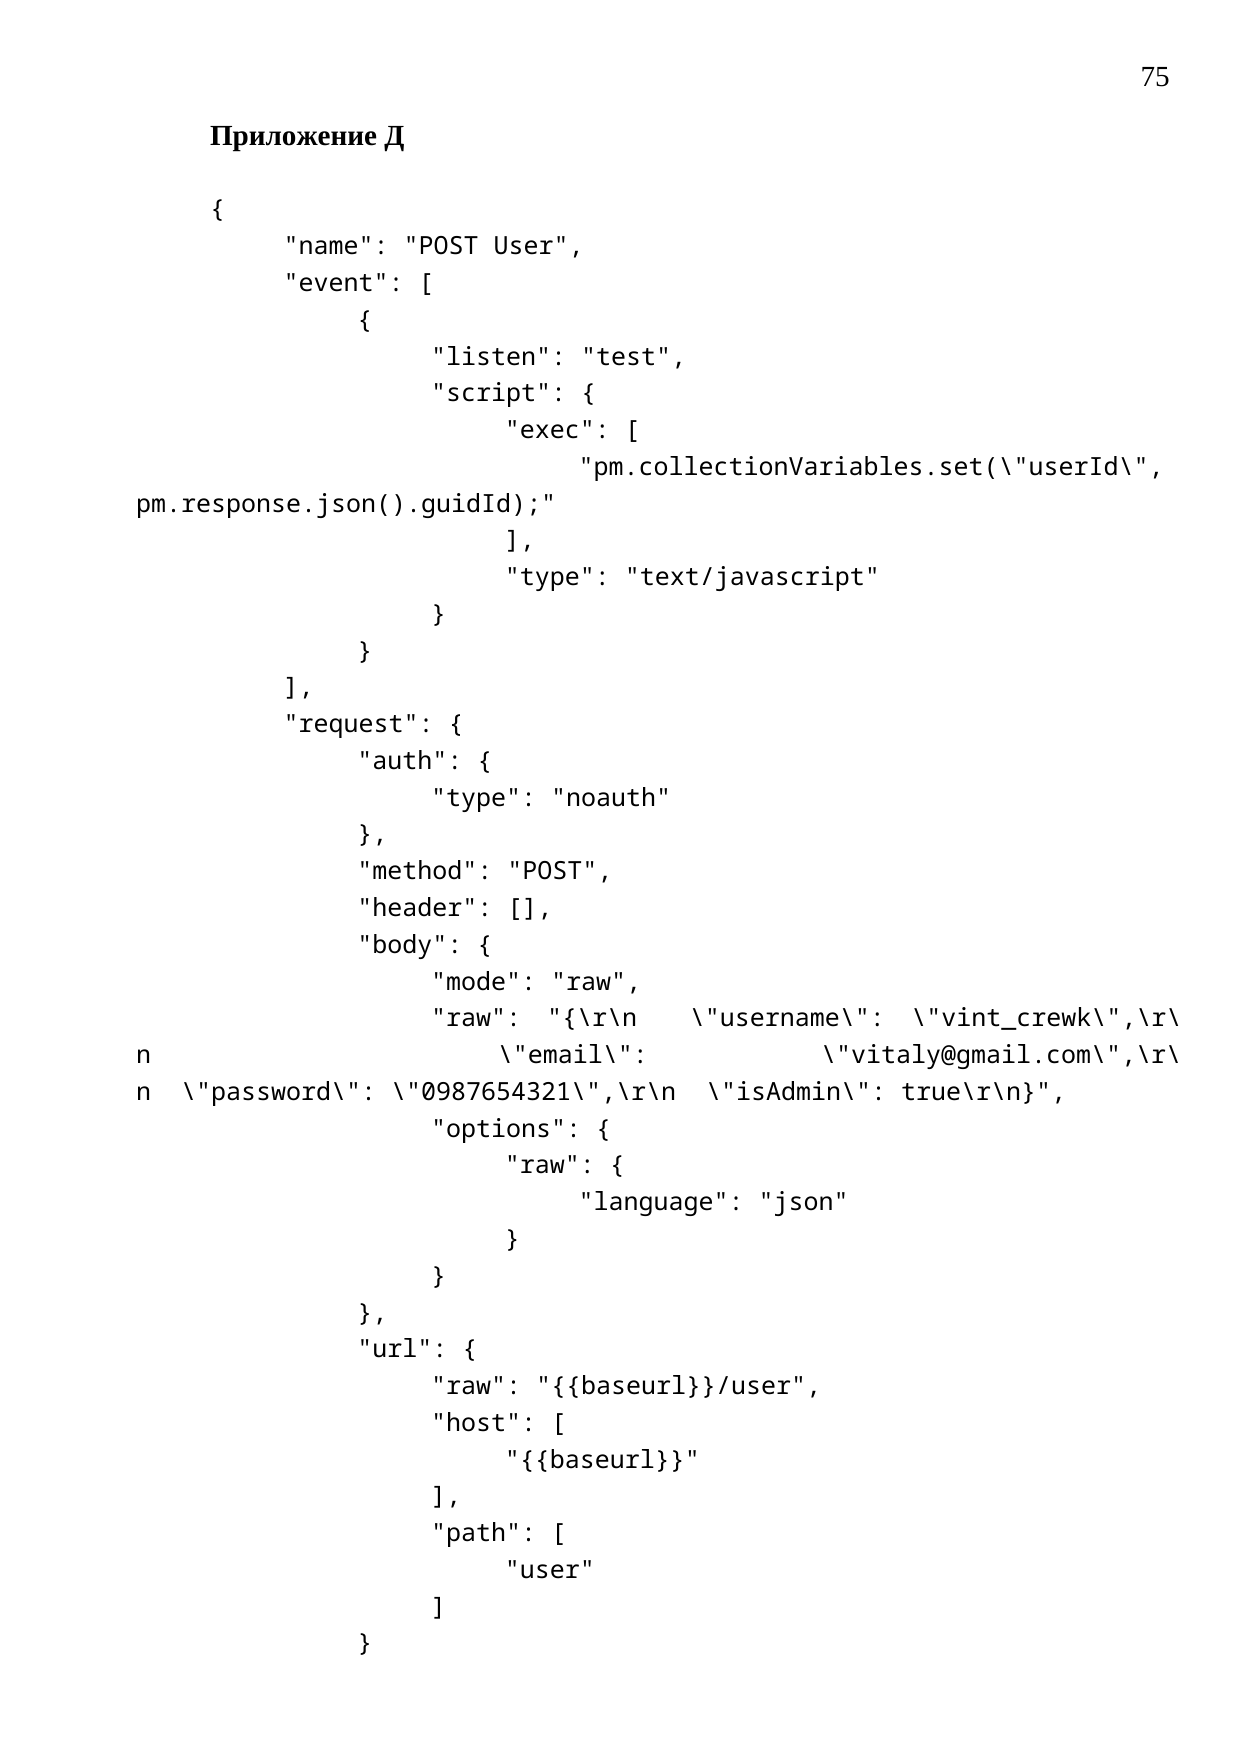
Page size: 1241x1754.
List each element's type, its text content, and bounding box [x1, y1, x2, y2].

text "header": [], [136, 890, 1181, 924]
text "{{baseurl}}" [136, 1441, 1181, 1475]
text "auth": { [136, 743, 1181, 777]
text }, [136, 1294, 1181, 1328]
text ] [136, 1588, 1181, 1622]
text "raw": "{\r\n \"username\": \"vint_crewk\",\r\n \"email\": \"vitaly@gmail.com\",\r\n \"password\": \"0987654321\",\r\n \"isAdmin\": true\r\n}", [136, 1000, 1181, 1108]
text "mode": "raw", [136, 963, 1181, 997]
text "options": { [136, 1110, 1181, 1144]
text "pm.collectionVariables.set(\"userId\", pm.response.json().guidId);" [136, 448, 1181, 519]
text } [136, 1221, 1181, 1255]
text "script": { [136, 375, 1181, 409]
text { [136, 191, 1181, 225]
text } [136, 596, 1181, 629]
text { [136, 301, 1181, 335]
text "listen": "test", [136, 338, 1181, 372]
text Приложение Д [136, 118, 1181, 152]
text "language": "json" [136, 1184, 1181, 1218]
text } [136, 632, 1181, 666]
text "name": "POST User", [136, 228, 1181, 262]
text ], [136, 669, 1181, 703]
text }, [136, 816, 1181, 850]
text "raw": "{{baseurl}}/user", [136, 1368, 1181, 1402]
text } [136, 1257, 1181, 1291]
text ], [136, 522, 1181, 556]
text } [136, 1625, 1181, 1659]
text ], [136, 1478, 1181, 1512]
text "host": [ [136, 1404, 1181, 1438]
text "request": { [136, 706, 1181, 740]
text "user" [136, 1552, 1181, 1586]
text "exec": [ [136, 412, 1181, 446]
text "type": "text/javascript" [136, 559, 1181, 593]
text "method": "POST", [136, 853, 1181, 887]
text "body": { [136, 926, 1181, 961]
text "type": "noauth" [136, 779, 1181, 813]
text "url": { [136, 1331, 1181, 1365]
text "raw": { [136, 1147, 1181, 1181]
text "path": [ [136, 1515, 1181, 1549]
text "event": [ [136, 264, 1181, 299]
